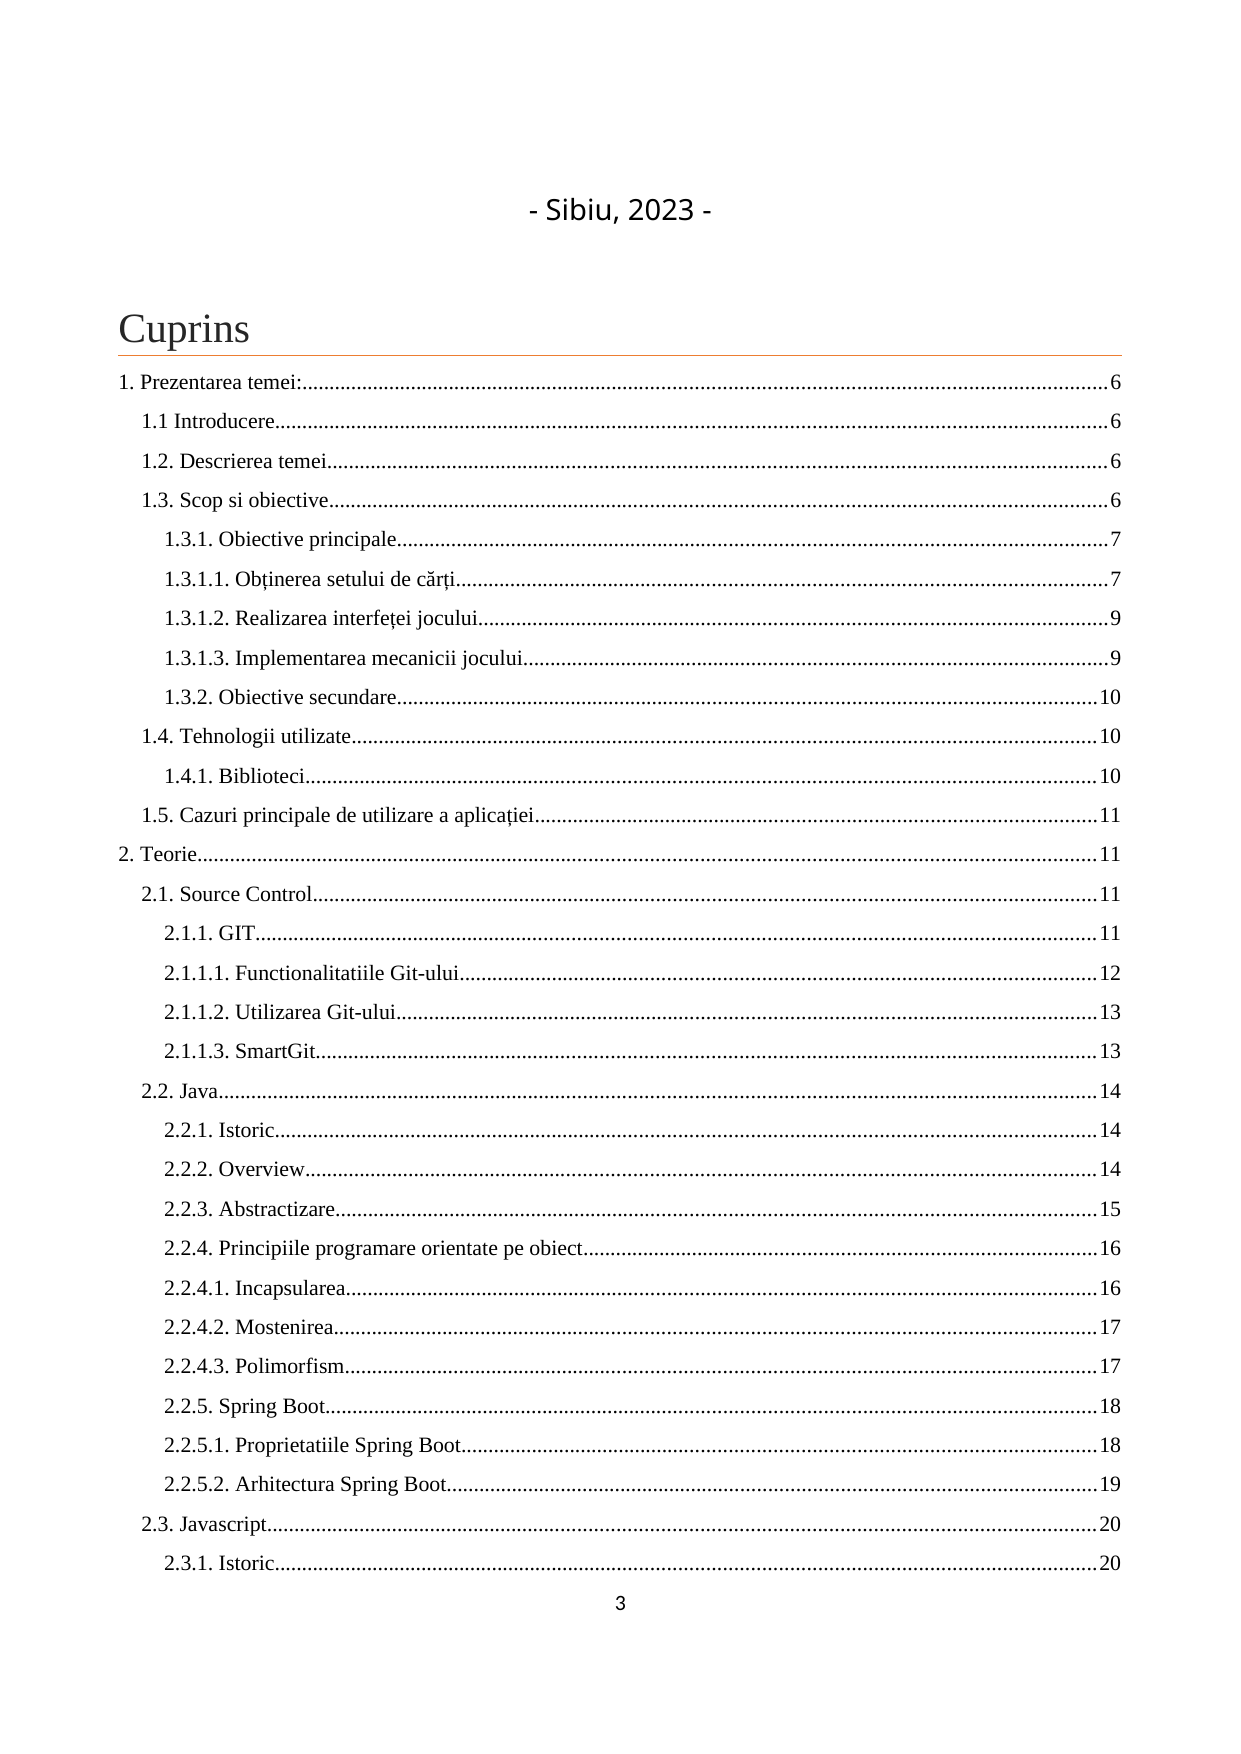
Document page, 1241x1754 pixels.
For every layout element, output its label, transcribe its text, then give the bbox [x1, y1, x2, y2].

text - Sibiu, 2023 - [118, 189, 1122, 229]
